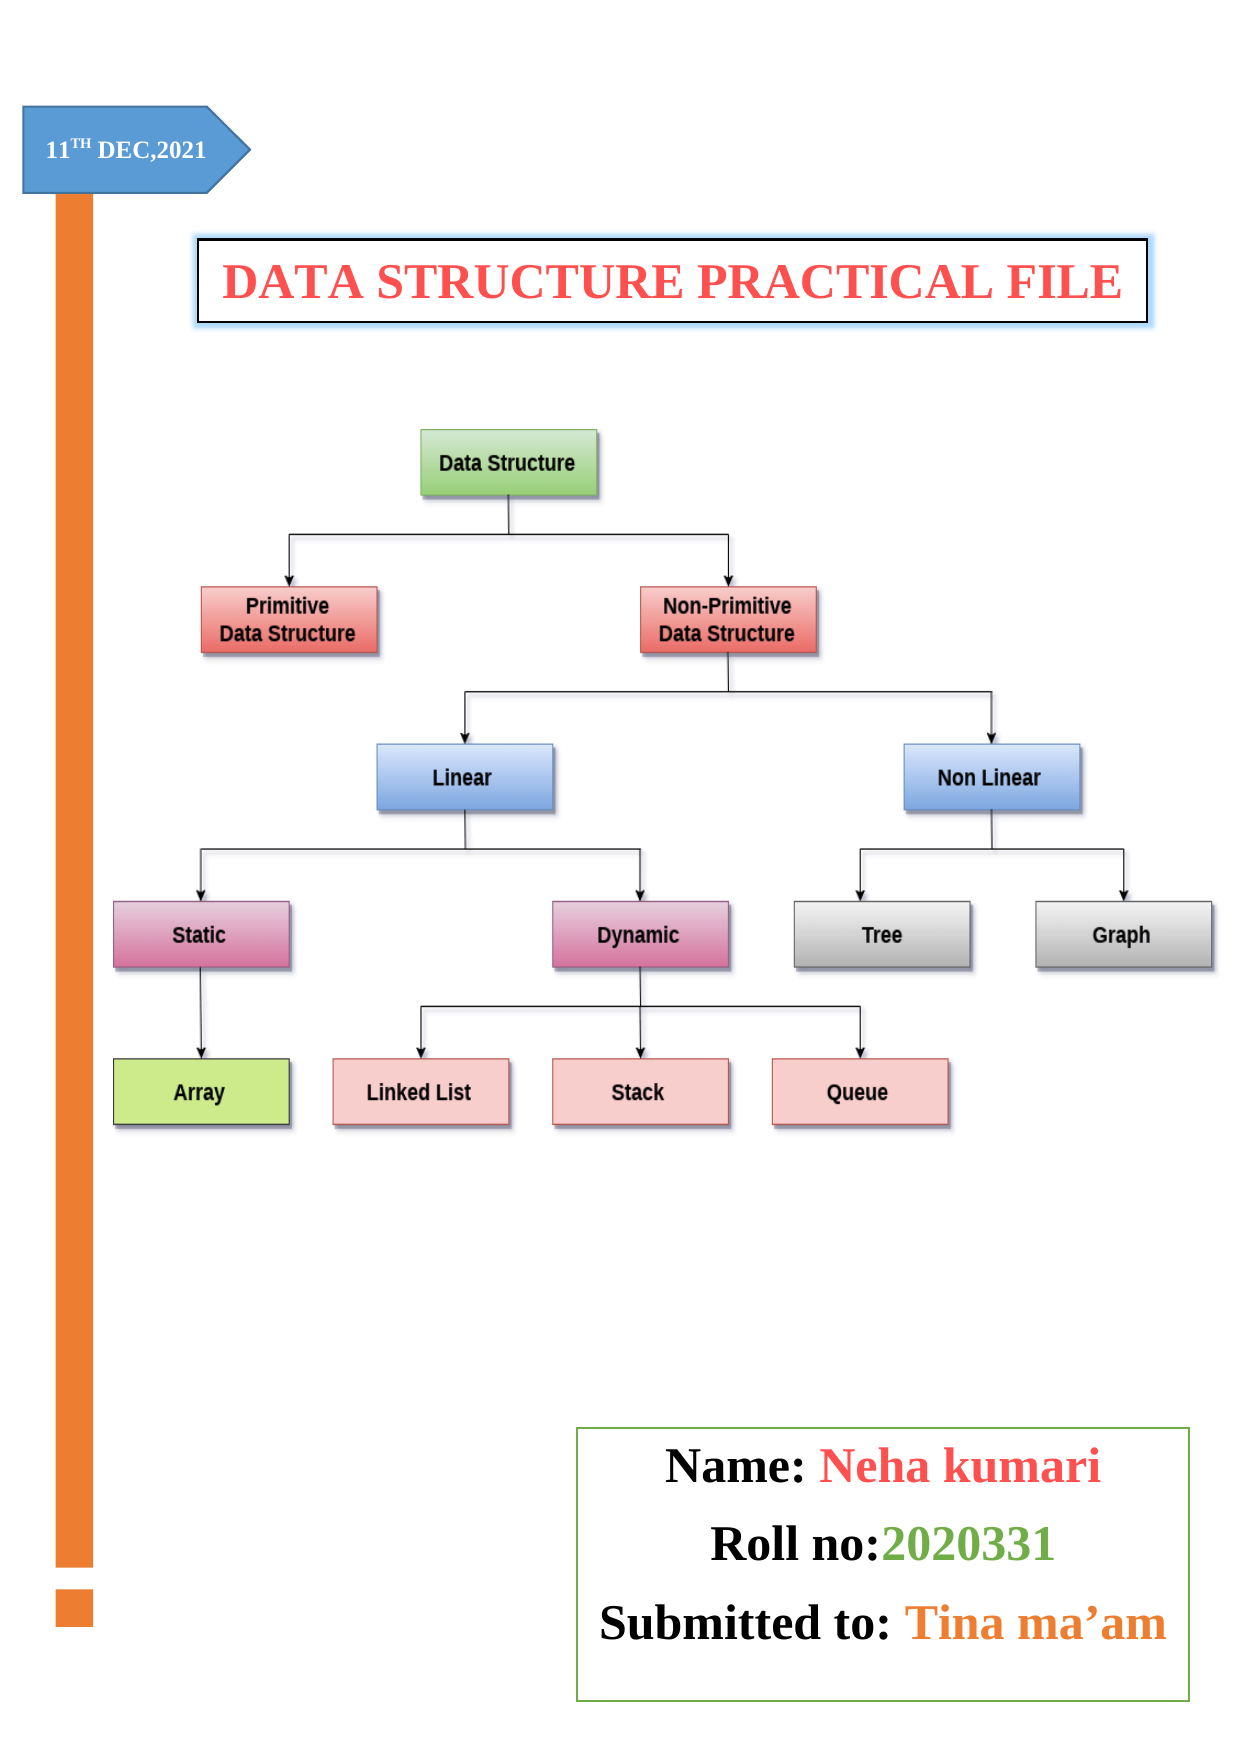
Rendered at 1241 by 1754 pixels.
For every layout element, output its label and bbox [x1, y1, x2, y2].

picture [113, 429, 1221, 1137]
